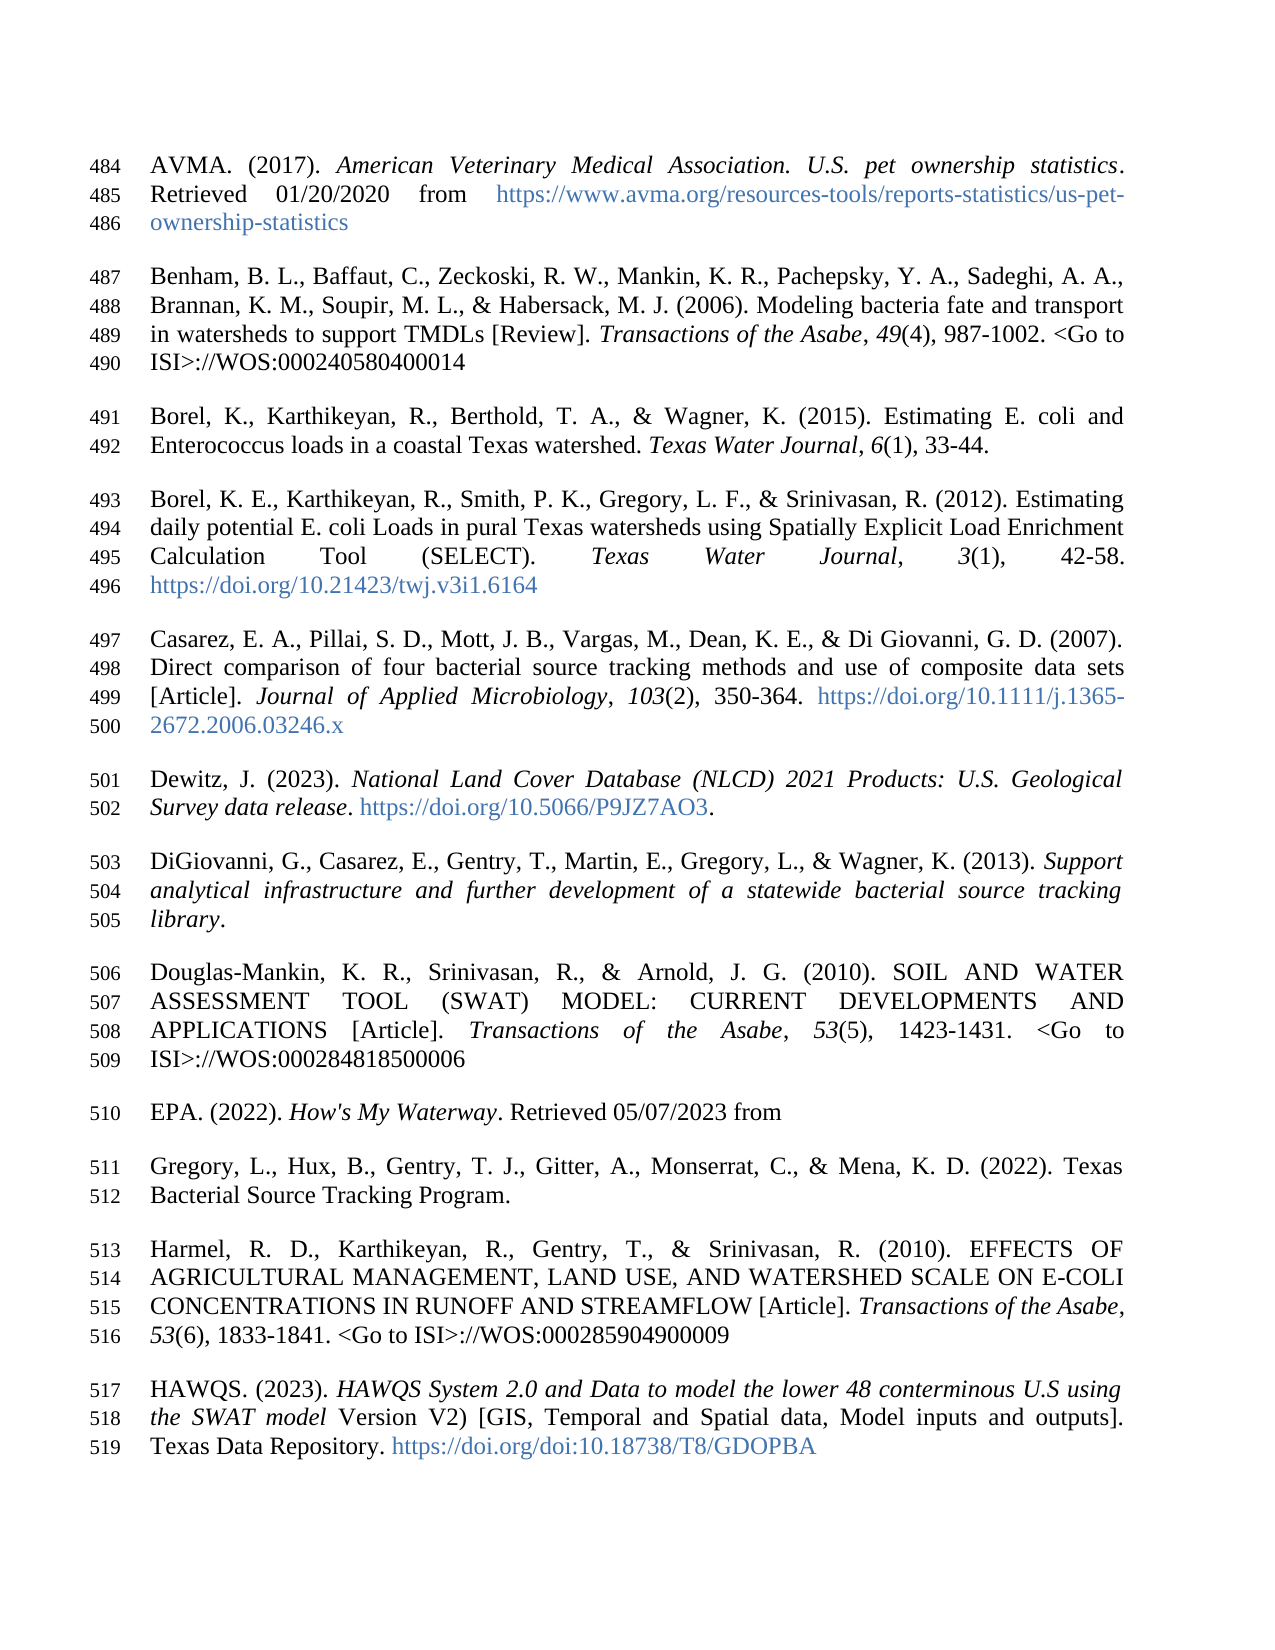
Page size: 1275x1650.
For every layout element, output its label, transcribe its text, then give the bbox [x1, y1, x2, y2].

text Benham, B. L., Baffaut, C., Zeckoski, R. W., Mankin, K. R., Pachepsky, Y. A., Sadeghi, A. A., Brannan, K. M., Soupir, M. L., & Habersack, M. J. (2006). Modeling bacteria fate and transport in watersheds to support TMDLs [Review]. Transactions of the Asabe, 49(4), 987-1002. <Go to ISI>://WOS:000240580400014 [150, 261, 1125, 376]
text Gregory, L., Hux, B., Gentry, T. J., Gitter, A., Monserrat, C., & Mena, K. D. (2022). Texas Bacterial Source Tracking Program. [150, 1151, 1125, 1209]
text Douglas-Mankin, K. R., Srinivasan, R., & Arnold, J. G. (2010). SOIL AND WATER ASSESSMENT TOOL (SWAT) MODEL: CURRENT DEVELOPMENTS AND APPLICATIONS [Article]. Transactions of the Asabe, 53(5), 1423-1431. <Go to ISI>://WOS:000284818500006 [150, 957, 1125, 1072]
text Harmel, R. D., Karthikeyan, R., Gentry, T., & Srinivasan, R. (2010). EFFECTS OF AGRICULTURAL MANAGEMENT, LAND USE, AND WATERSHED SCALE ON E-COLI CONCENTRATIONS IN RUNOFF AND STREAMFLOW [Article]. Transactions of the Asabe, 53(6), 1833-1841. <Go to ISI>://WOS:000285904900009 [150, 1234, 1125, 1349]
text EPA. (2022). How's My Waterway. Retrieved 05/07/2023 from [150, 1097, 1125, 1126]
text AVMA. (2017). American Veterinary Medical Association. U.S. pet ownership statistics. Retrieved 01/20/2020 from https://www.avma.org/resources-tools/reports-statistics/us-pet-ownership-statistics [150, 150, 1125, 236]
text HAWQS. (2023). HAWQS System 2.0 and Data to model the lower 48 conterminous U.S using the SWAT model Version V2) [GIS, Temporal and Spatial data, Model inputs and outputs]. Texas Data Repository. https://doi.org/doi:10.18738/T8/GDOPBA [150, 1374, 1125, 1460]
text Borel, K. E., Karthikeyan, R., Smith, P. K., Gregory, L. F., & Srinivasan, R. (2012). Estimating daily potential E. coli Loads in pural Texas watersheds using Spatially Explicit Load Enrichment Calculation Tool (SELECT). Texas Water Journal, 3(1), 42-58. https://doi.org/10.21423/twj.v3i1.6164 [150, 484, 1125, 599]
text DiGiovanni, G., Casarez, E., Gentry, T., Martin, E., Gregory, L., & Wagner, K. (2013). Support analytical infrastructure and further development of a statewide bacterial source tracking library. [150, 846, 1125, 932]
text Casarez, E. A., Pillai, S. D., Mott, J. B., Vargas, M., Dean, K. E., & Di Giovanni, G. D. (2007). Direct comparison of four bacterial source tracking methods and use of composite data sets [Article]. Journal of Applied Microbiology, 103(2), 350-364. https://doi.org/10.1111/j.1365-2672.2006.03246.x [150, 624, 1125, 739]
text Dewitz, J. (2023). National Land Cover Database (NLCD) 2021 Products: U.S. Geological Survey data release. https://doi.org/10.5066/P9JZ7AO3. [150, 764, 1125, 821]
text Borel, K., Karthikeyan, R., Berthold, T. A., & Wagner, K. (2015). Estimating E. coli and Enterococcus loads in a coastal Texas watershed. Texas Water Journal, 6(1), 33-44. [150, 401, 1125, 459]
